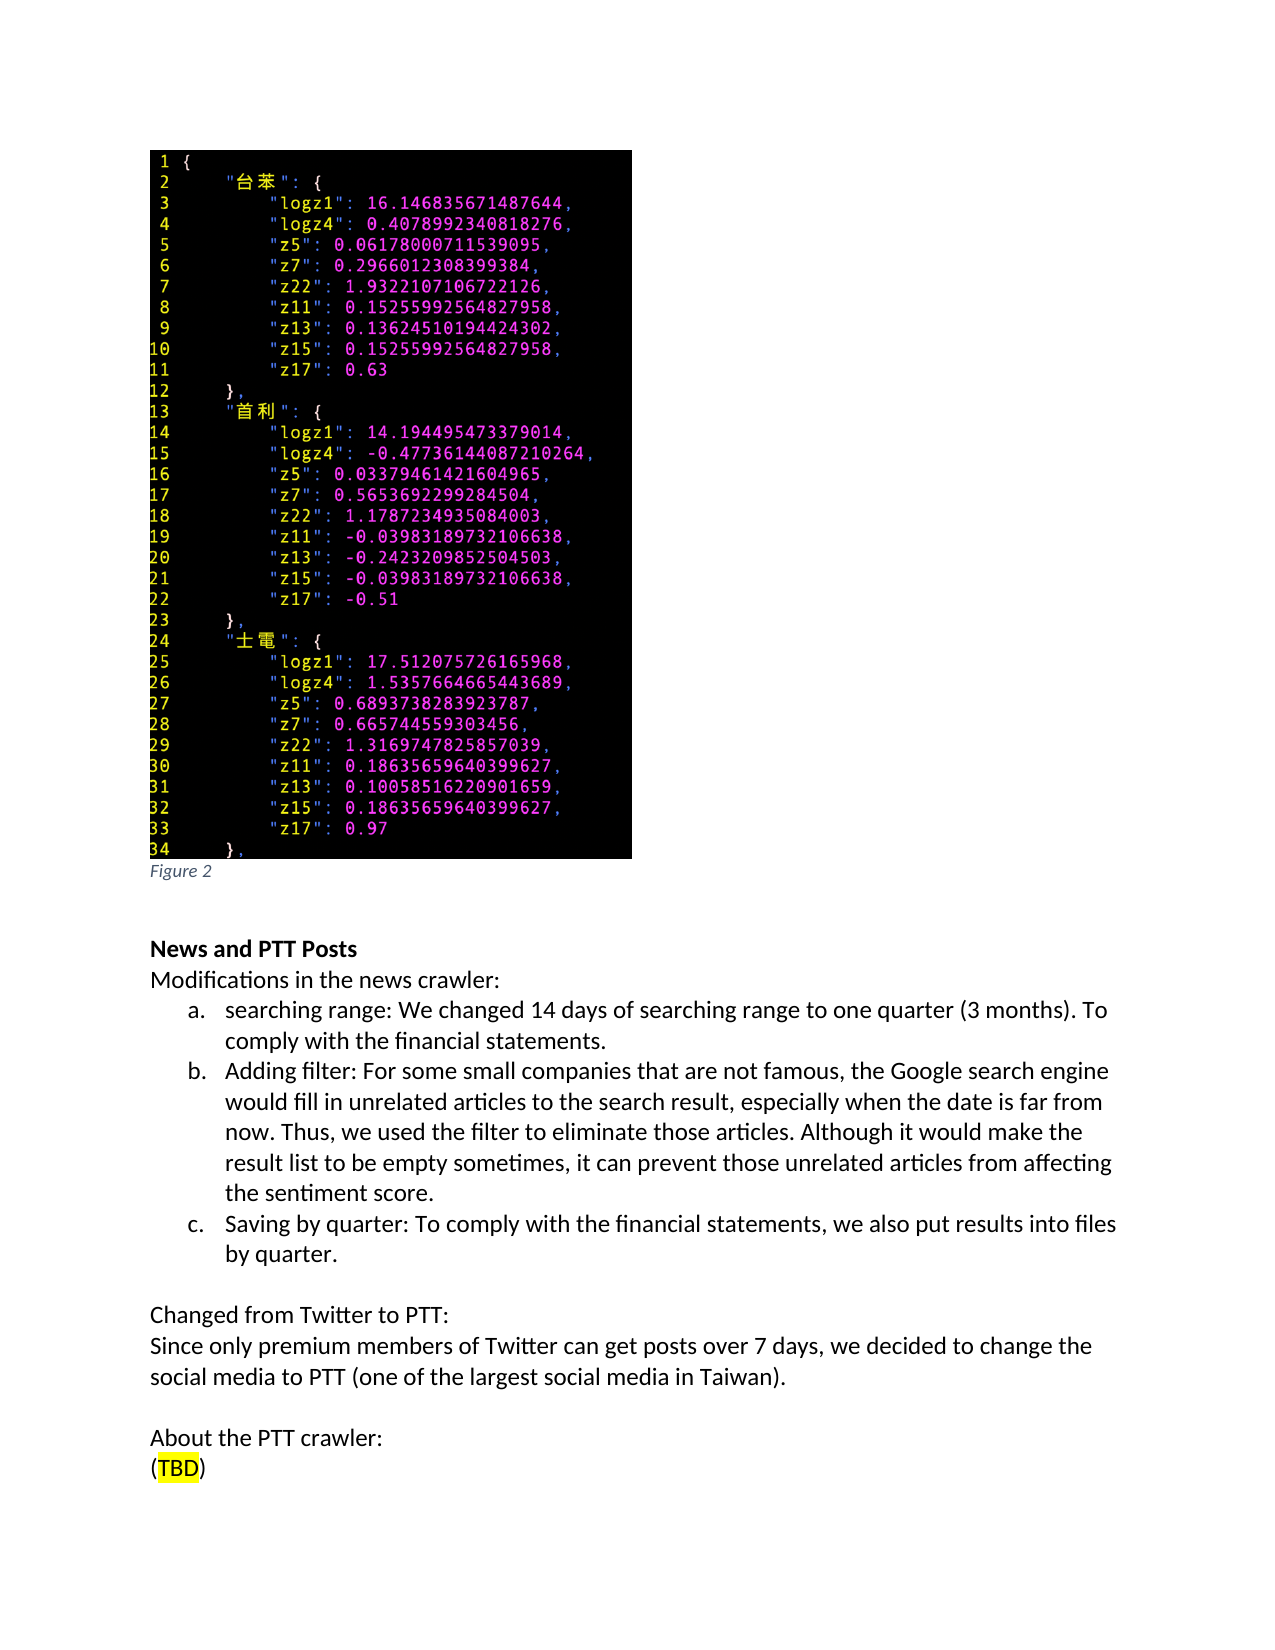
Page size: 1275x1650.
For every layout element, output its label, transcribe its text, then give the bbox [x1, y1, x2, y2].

picture [150, 150, 632, 859]
text News and PTT Posts [150, 933, 1125, 964]
list Adding filter: For some small companies that are not famous, the Google search engine would fill in unrelated articles to the search result, especially when the date is far from now. Thus, we used the filter to eliminate those articles. Although it would make the result list to be empty sometimes, it can prevent those unrelated articles from affecting the sentiment score. [187, 1055, 1125, 1208]
list Saving by quarter: To comply with the financial statements, we also put results into files by quarter. [187, 1208, 1125, 1269]
text (TBD) [199, 1452, 1125, 1483]
text Figure 2 [150, 859, 1125, 882]
text About the PTT crawler: [150, 1422, 1125, 1452]
list searching range: We changed 14 days of searching range to one quarter (3 months). To comply with the financial statements. [187, 994, 1125, 1055]
text Modifications in the news crawler: [150, 964, 1125, 994]
text Since only premium members of Twitter can get posts over 7 days, we decided to change the social media to PTT (one of the largest social media in Taiwan). [150, 1330, 1125, 1391]
text Changed from Twitter to PTT: [150, 1299, 1125, 1330]
